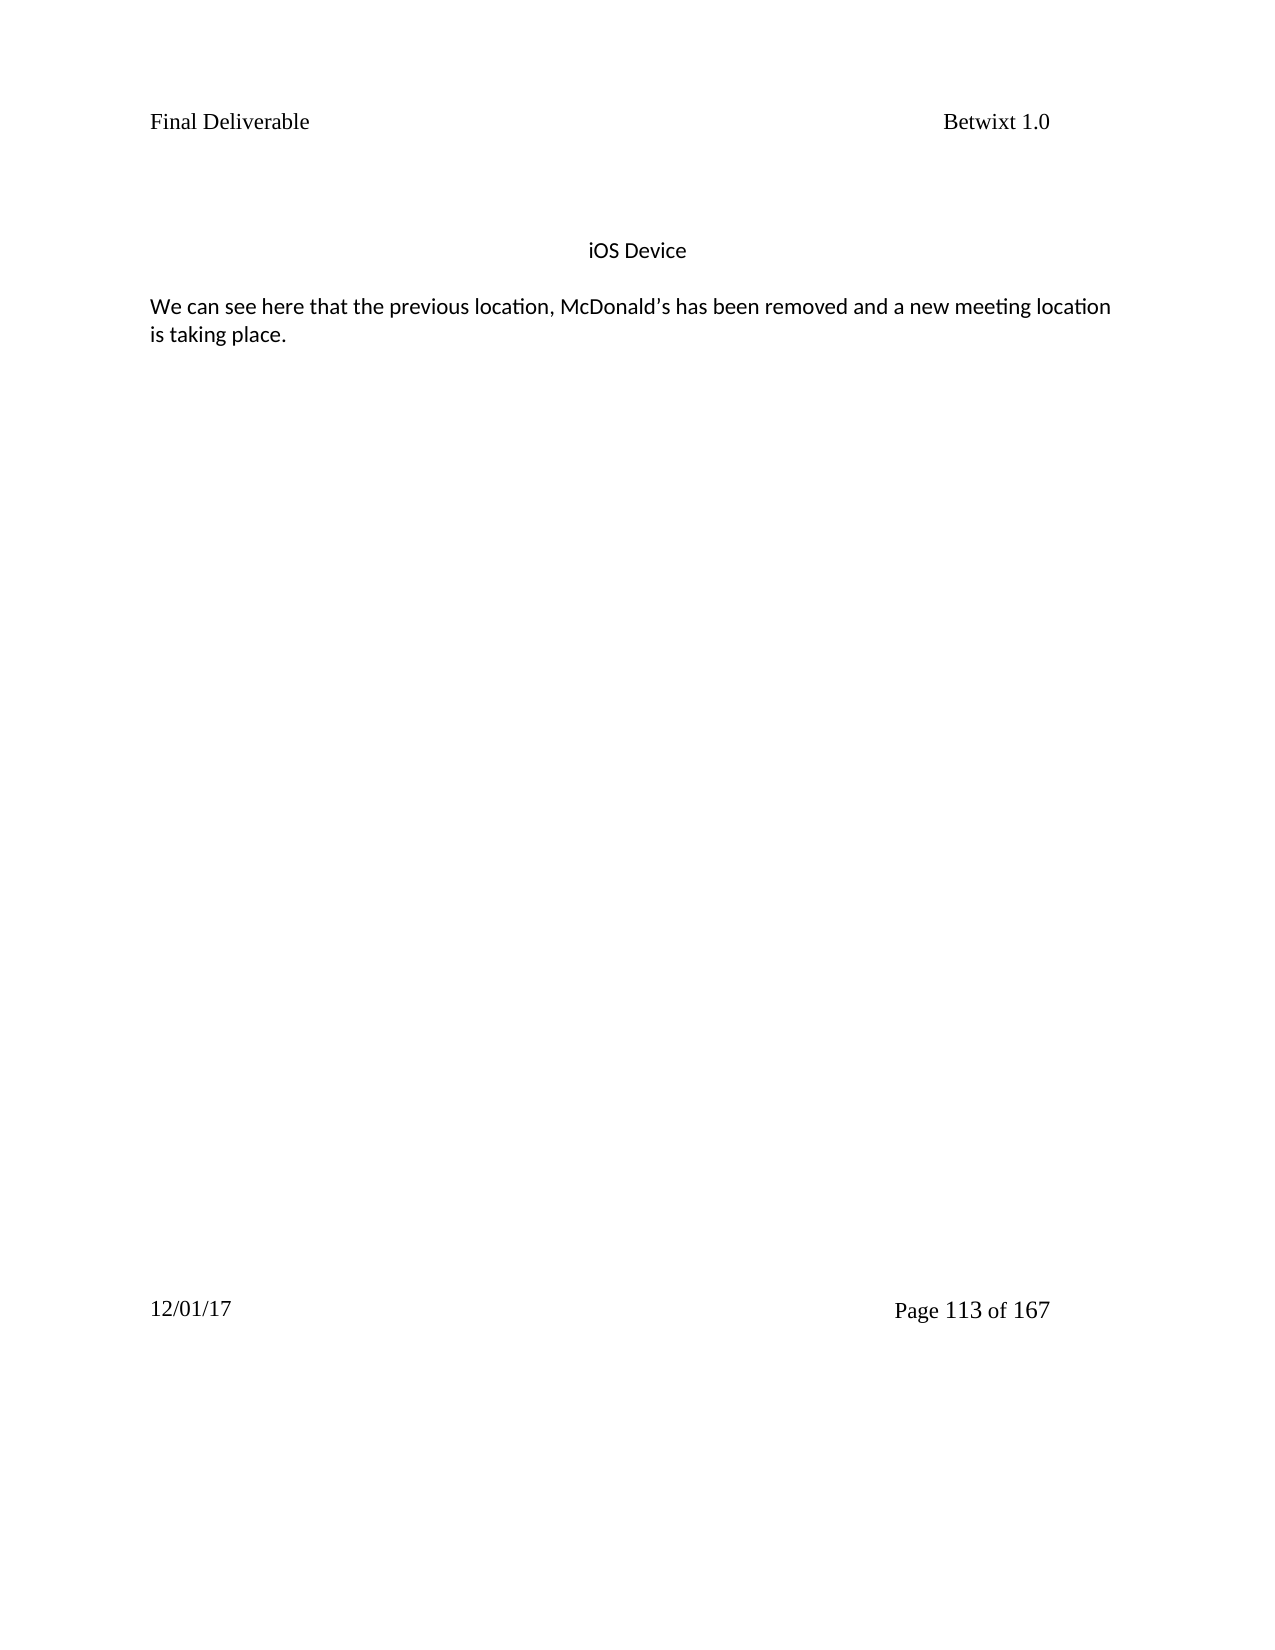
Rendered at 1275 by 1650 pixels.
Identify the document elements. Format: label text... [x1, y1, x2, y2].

text We can see here that the previous location, McDonald’s has been removed and a new meeting location is taking place. [150, 292, 1125, 348]
text iOS Device [150, 236, 1125, 264]
